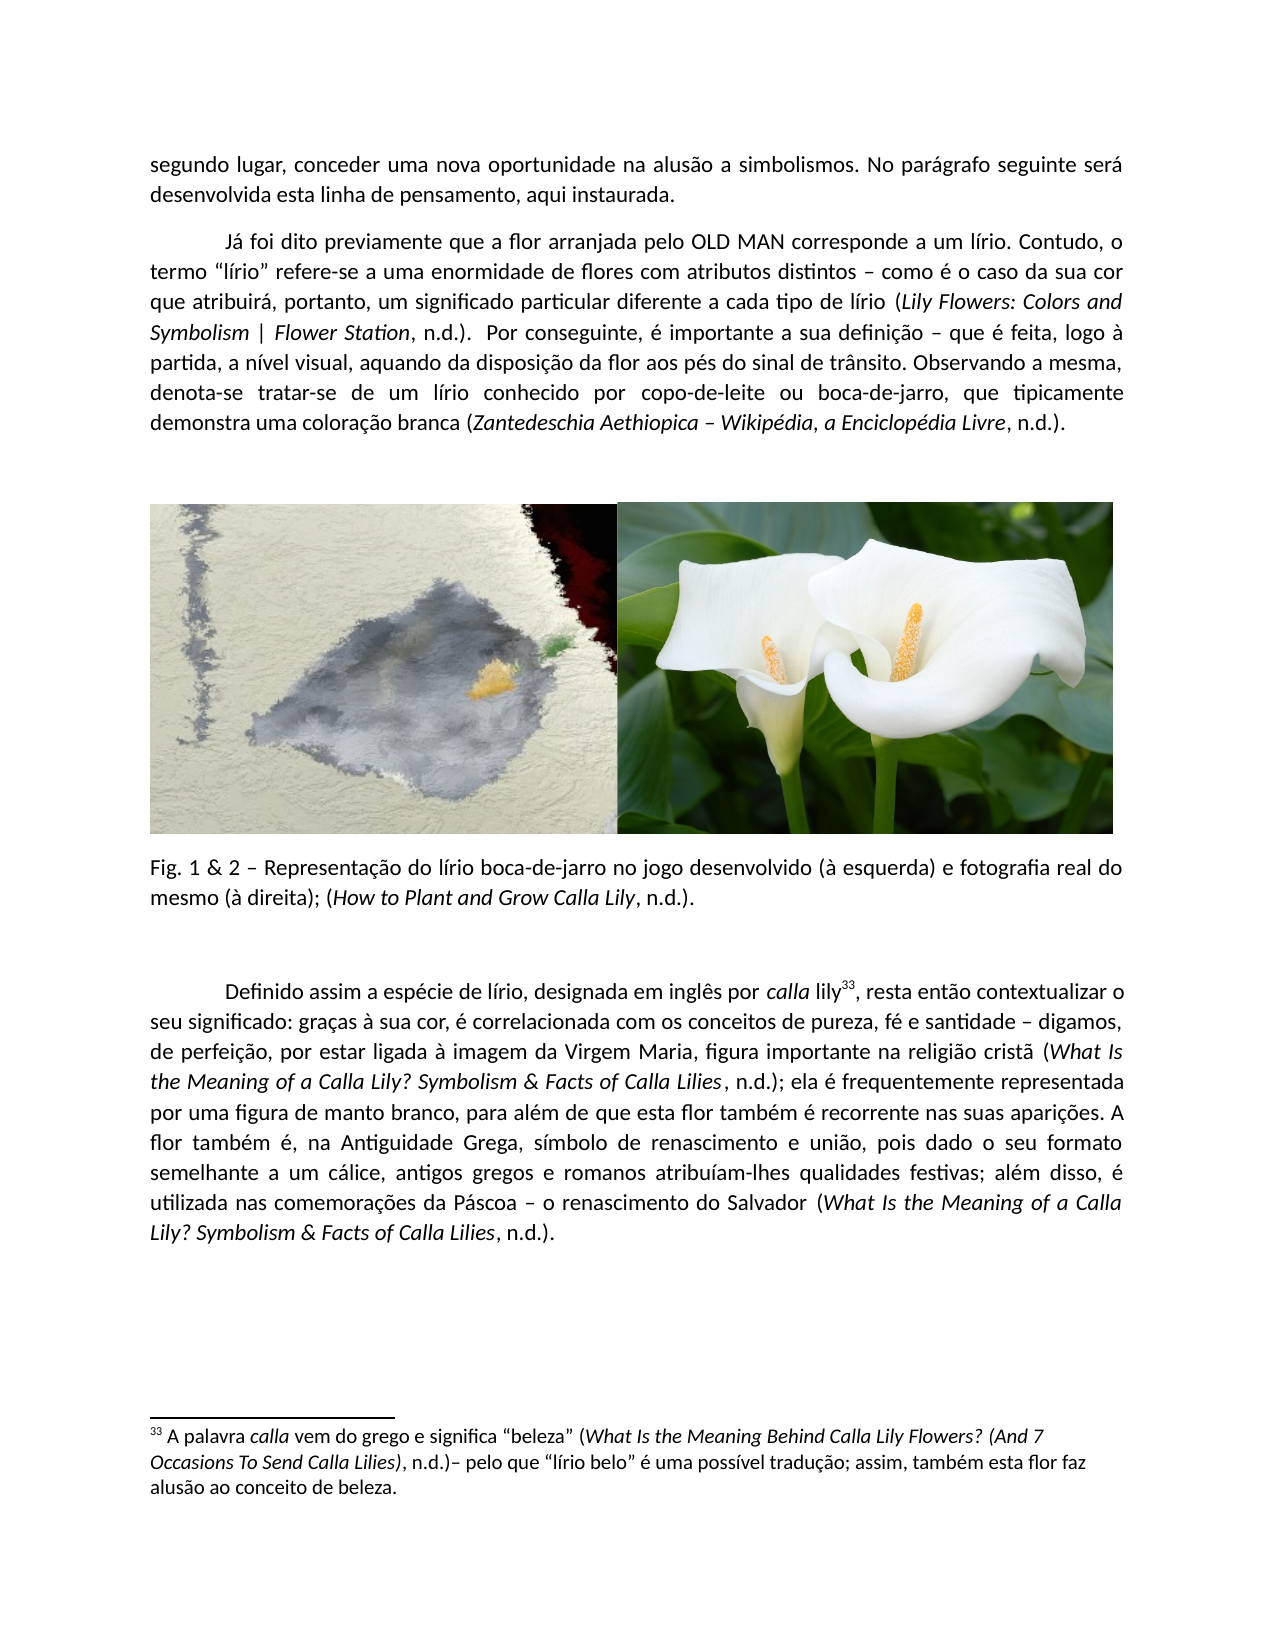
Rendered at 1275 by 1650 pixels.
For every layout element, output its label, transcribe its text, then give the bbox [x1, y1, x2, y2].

text Já foi dito previamente que a flor arranjada pelo OLD MAN corresponde a um lírio. Contudo, o termo “lírio” refere-se a uma enormidade de flores com atributos distintos – como é o caso da sua cor que atribuirá, portanto, um significado particular diferente a cada tipo de lírio . Por conseguinte, é importante a sua definição – que é feita, logo à partida, a nível visual, aquando da disposição da flor aos pés do sinal de trânsito. Observando a mesma, denota-se tratar-se de um lírio conhecido por copo-de-leite ou boca-de-jarro, que tipicamente demonstra uma coloração branca . [150, 227, 1125, 436]
picture [150, 502, 1113, 834]
text Fig. 1 & 2 – Representação do lírio boca-de-jarro no jogo desenvolvido (à esquerda) e fotografia real do mesmo (à direita); . [150, 853, 1125, 911]
text Definido assim a espécie de lírio, designada em inglês por calla lily, resta então contextualizar o seu significado: graças à sua cor, é correlacionada com os conceitos de pureza, fé e santidade – digamos, de perfeição, por estar ligada à imagem da Virgem Maria, figura importante na religião cristã ; ela é frequentemente representada por uma figura de manto branco, para além de que esta flor também é recorrente nas suas aparições. A flor também é, na Antiguidade Grega, símbolo de renascimento e união, pois dado o seu formato semelhante a um cálice, antigos gregos e romanos atribuíam-lhes qualidades festivas; além disso, é utilizada nas comemorações da Páscoa – o renascimento do Salvador . [150, 977, 1125, 1246]
